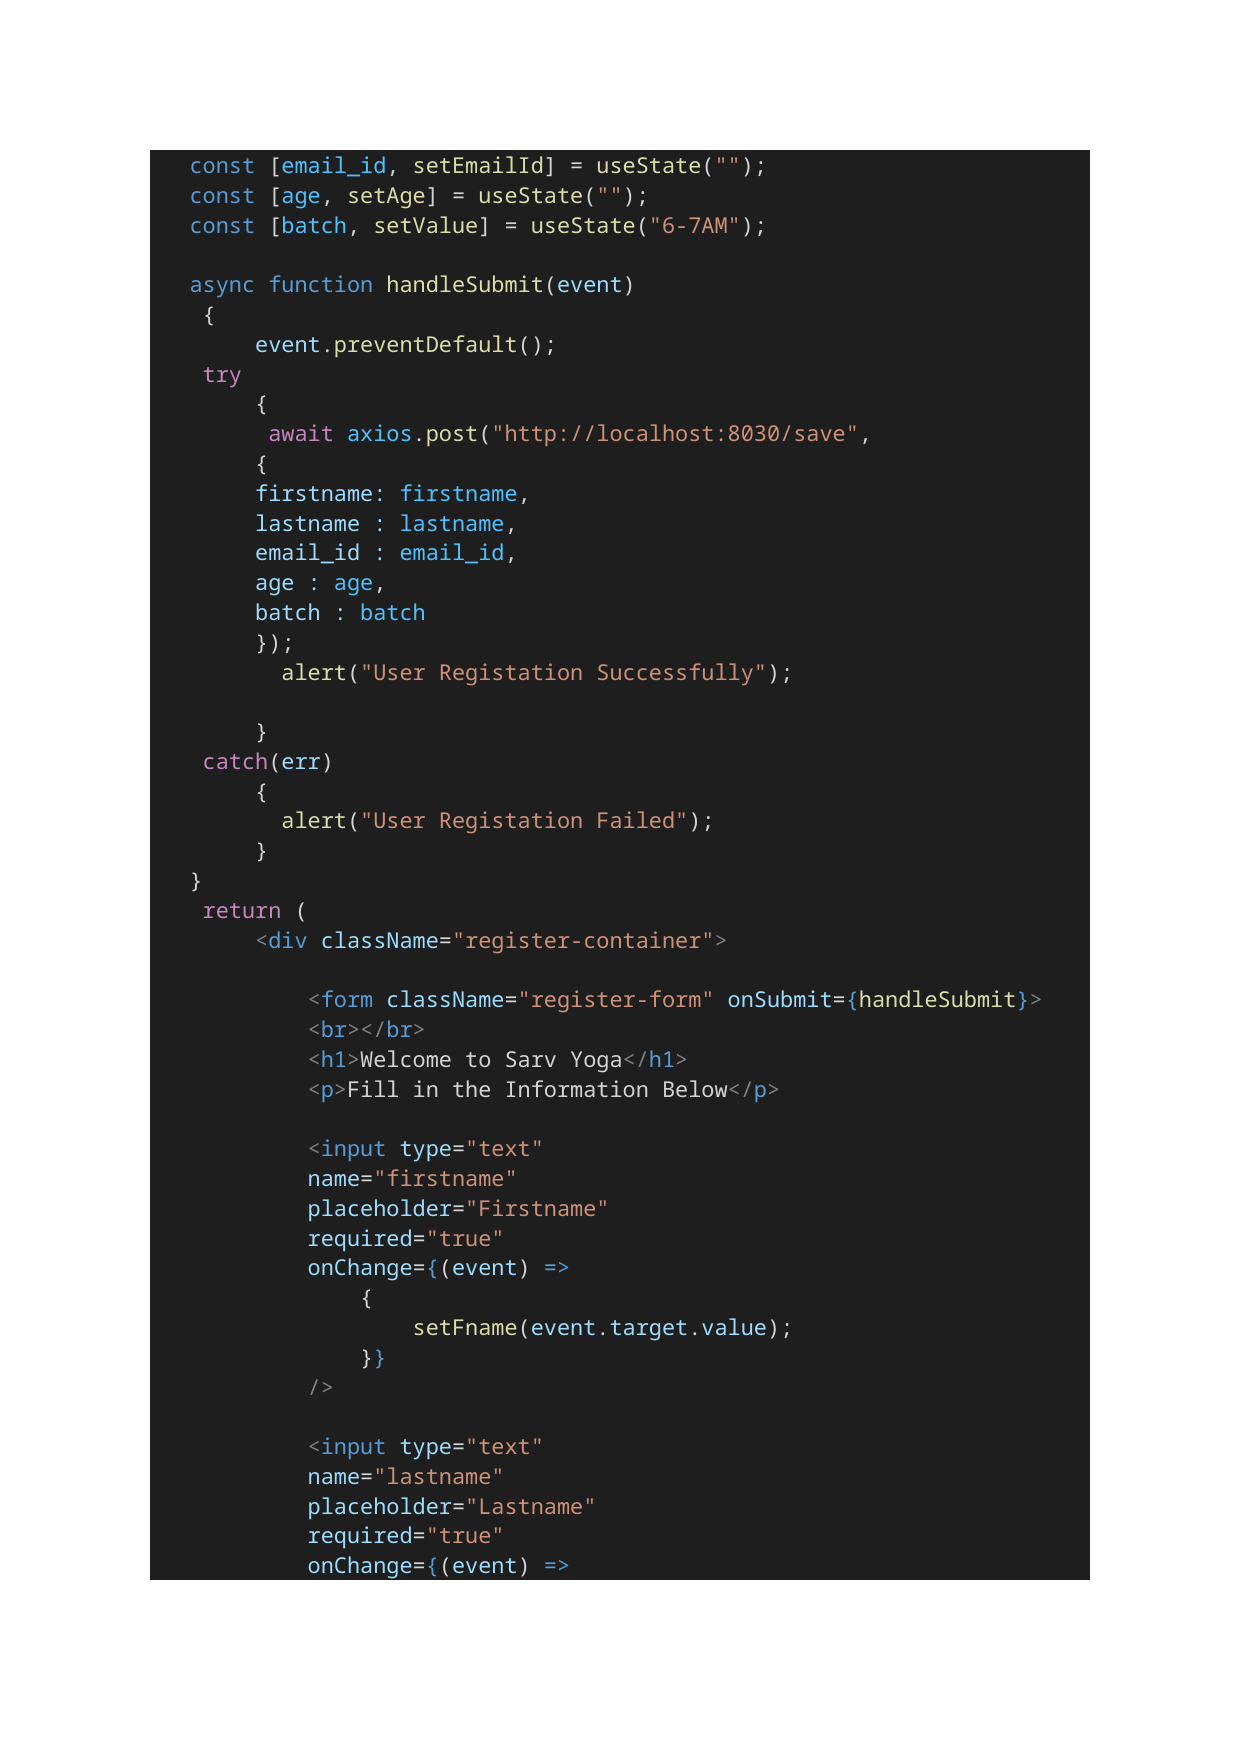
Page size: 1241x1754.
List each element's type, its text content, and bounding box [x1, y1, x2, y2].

text { [150, 388, 1090, 418]
text /> [150, 1371, 1090, 1401]
text await axios.post("http://localhost:8030/save", [150, 418, 1090, 448]
text name="lastname" [150, 1461, 1090, 1491]
text <br></br> [150, 1014, 1090, 1044]
text <form className="register-form" onSubmit={handleSubmit}> [150, 984, 1090, 1014]
text }); [150, 627, 1090, 656]
text age : age, [150, 567, 1090, 597]
text return ( [150, 895, 1090, 924]
text name="firstname" [150, 1163, 1090, 1193]
text onChange={(event) => [150, 1252, 1090, 1282]
text alert("User Registation Successfully"); [150, 656, 1090, 686]
text placeholder="Firstname" [150, 1193, 1090, 1222]
text catch(err) [150, 746, 1090, 776]
text } [150, 865, 1090, 895]
text } [150, 716, 1090, 746]
text onChange={(event) => [150, 1550, 1090, 1580]
text } [150, 835, 1090, 865]
text firstname: firstname, [150, 478, 1090, 507]
text required="true" [150, 1520, 1090, 1550]
text setFname(event.target.value); [150, 1312, 1090, 1342]
text batch : batch [150, 597, 1090, 627]
text { [150, 448, 1090, 478]
text <h1>Welcome to Sarv Yoga</h1> [150, 1044, 1090, 1073]
text event.preventDefault(); [150, 329, 1090, 358]
text email_id : email_id, [150, 537, 1090, 567]
text required="true" [150, 1222, 1090, 1252]
text <p>Fill in the Information Below</p> [150, 1073, 1090, 1103]
text }} [150, 1342, 1090, 1371]
text <div className="register-container"> [150, 924, 1090, 954]
text <input type="text" [150, 1133, 1090, 1163]
text const [batch, setValue] = useState("6-7AM"); [150, 209, 1090, 239]
text alert("User Registation Failed"); [150, 805, 1090, 835]
text { [150, 776, 1090, 805]
text lastname : lastname, [150, 507, 1090, 537]
text { [150, 1282, 1090, 1312]
text const [age, setAge] = useState(""); [150, 180, 1090, 209]
text <input type="text" [150, 1431, 1090, 1461]
text { [150, 299, 1090, 329]
text try [150, 358, 1090, 388]
text async function handleSubmit(event) [150, 269, 1090, 299]
text const [email_id, setEmailId] = useState(""); [150, 150, 1090, 180]
text placeholder="Lastname" [150, 1491, 1090, 1520]
